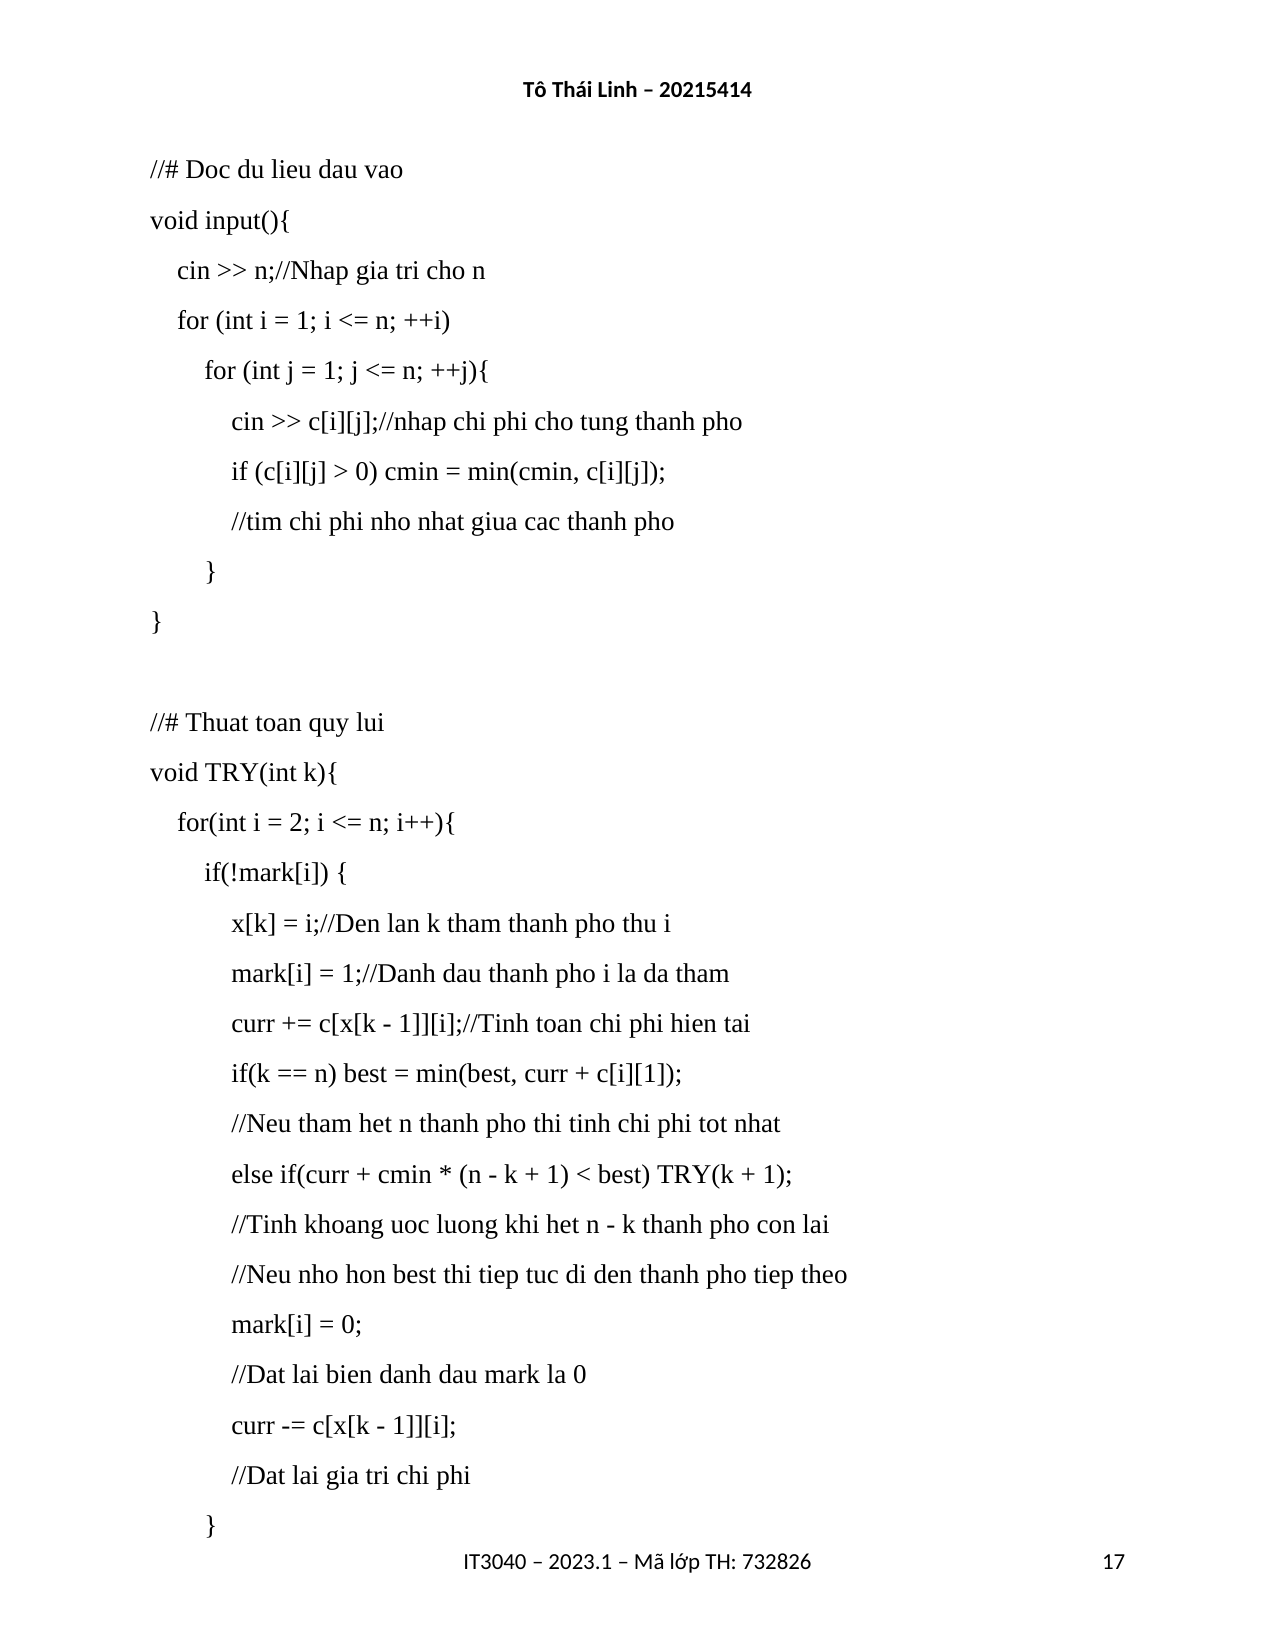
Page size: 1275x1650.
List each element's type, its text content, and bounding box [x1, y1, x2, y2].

text if (c[i][j] > 0) cmin = min(cmin, c[i][j]); [150, 455, 1125, 486]
text } [150, 555, 1125, 586]
text //# Doc du lieu dau vao [150, 154, 1125, 185]
text //tim chi phi nho nhat giua cac thanh pho [150, 505, 1125, 536]
text //Tinh khoang uoc luong khi het n - k thanh pho con lai [150, 1208, 1125, 1239]
text //Neu nho hon best thi tiep tuc di den thanh pho tiep theo [150, 1258, 1125, 1289]
text } [150, 1509, 1125, 1540]
text for (int i = 1; i <= n; ++i) [150, 304, 1125, 335]
text mark[i] = 1;//Danh dau thanh pho i la da tham [150, 957, 1125, 988]
text if(!mark[i]) { [150, 857, 1125, 888]
text curr -= c[x[k - 1]][i]; [150, 1409, 1125, 1440]
text for (int j = 1; j <= n; ++j){ [150, 354, 1125, 386]
text //Dat lai gia tri chi phi [150, 1459, 1125, 1490]
text else if(curr + cmin * (n - k + 1) < best) TRY(k + 1); [150, 1158, 1125, 1189]
text cin >> n;//Nhap gia tri cho n [150, 254, 1125, 285]
text //Dat lai bien danh dau mark la 0 [150, 1359, 1125, 1390]
text } [150, 606, 1125, 637]
text for(int i = 2; i <= n; i++){ [150, 806, 1125, 837]
text mark[i] = 0; [150, 1308, 1125, 1339]
text void input(){ [150, 204, 1125, 235]
text void TRY(int k){ [150, 756, 1125, 787]
text //Neu tham het n thanh pho thi tinh chi phi tot nhat [150, 1108, 1125, 1139]
text x[k] = i;//Den lan k tham thanh pho thu i [150, 907, 1125, 938]
text //# Thuat toan quy lui [150, 706, 1125, 737]
text if(k == n) best = min(best, curr + c[i][1]); [150, 1057, 1125, 1088]
text cin >> c[i][j];//nhap chi phi cho tung thanh pho [150, 405, 1125, 436]
text curr += c[x[k - 1]][i];//Tinh toan chi phi hien tai [150, 1007, 1125, 1038]
